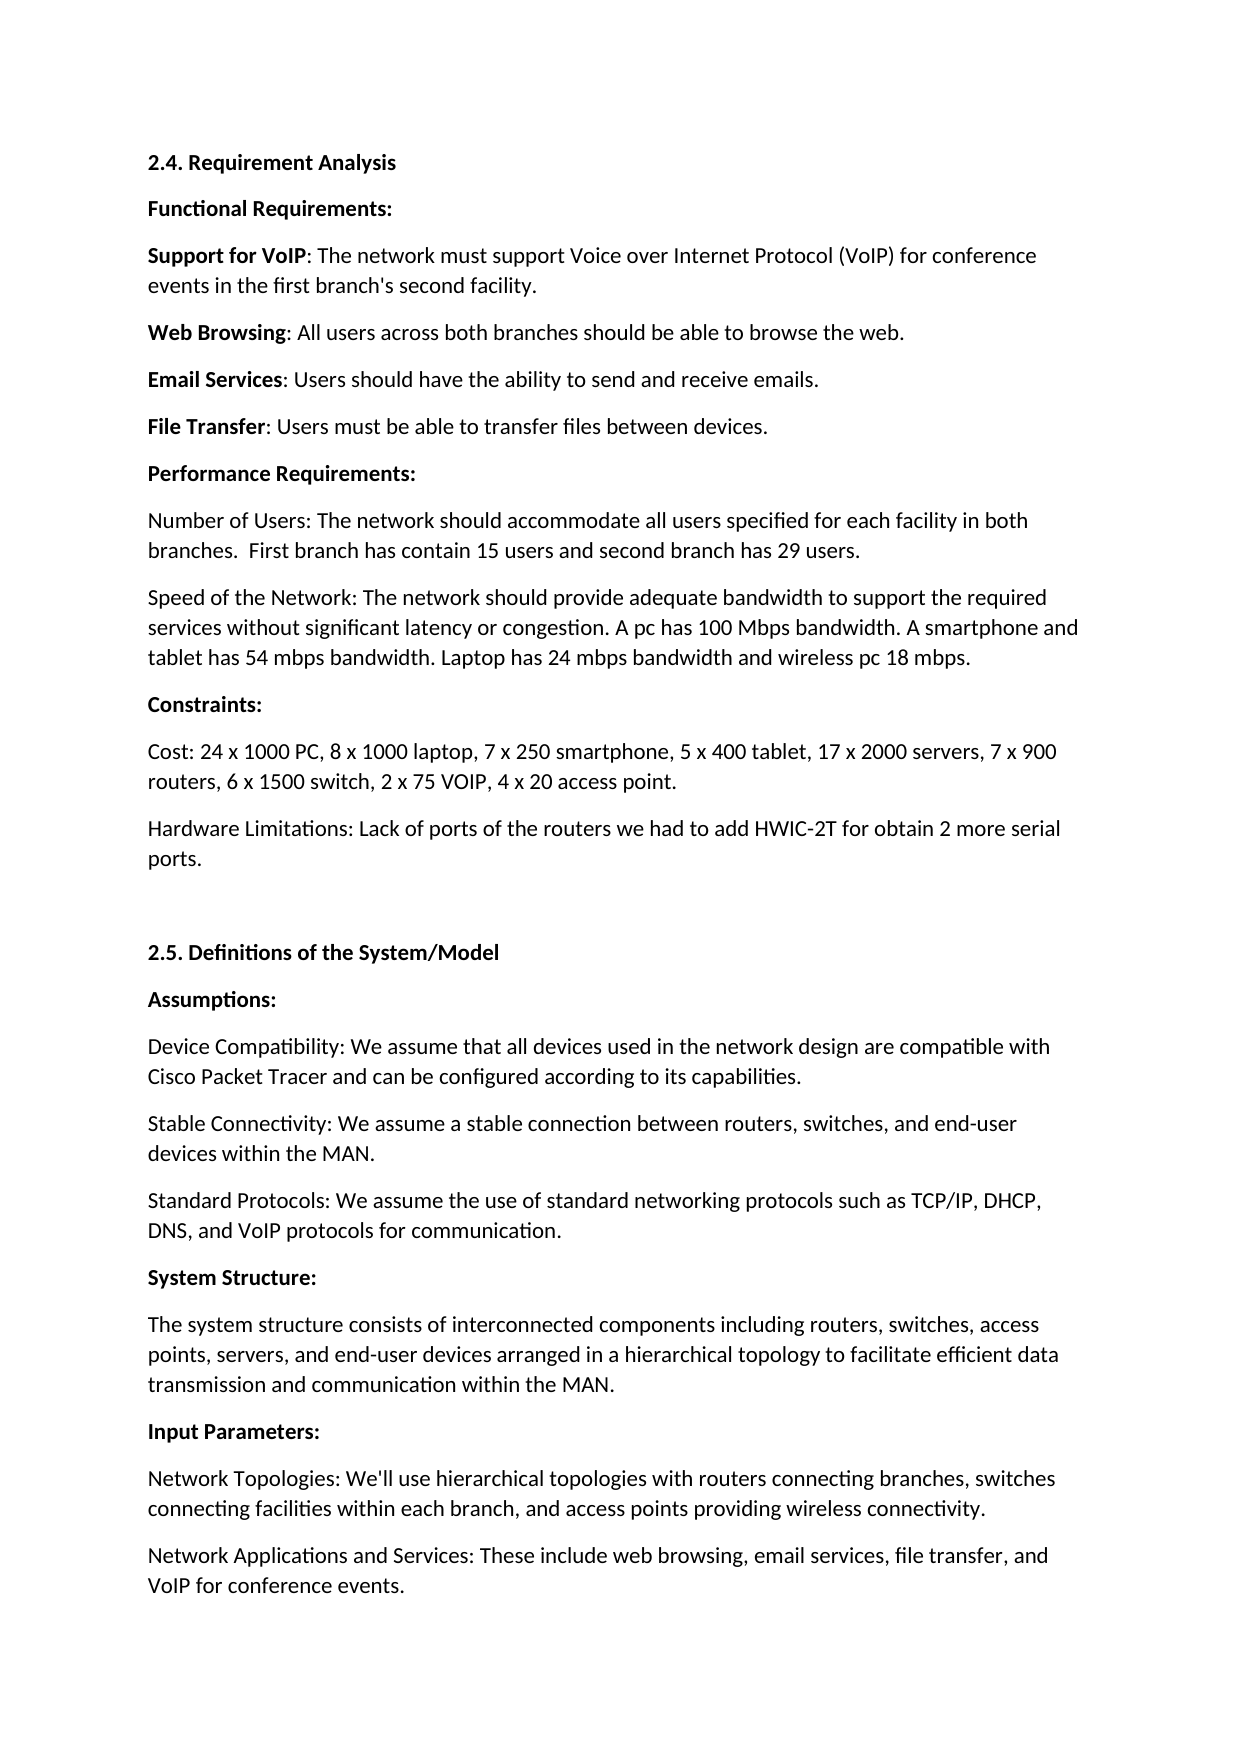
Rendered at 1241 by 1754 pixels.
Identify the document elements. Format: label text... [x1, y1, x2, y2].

text Cost: 24 x 1000 PC, 8 x 1000 laptop, 7 x 250 smartphone, 5 x 400 tablet, 17 x 2000 servers, 7 x 900 routers, 6 x 1500 switch, 2 x 75 VOIP, 4 x 20 access point. [148, 737, 1093, 795]
text Input Parameters: [148, 1417, 1093, 1445]
text Stable Connectivity: We assume a stable connection between routers, switches, and end-user devices within the MAN. [148, 1109, 1093, 1167]
text Network Applications and Services: These include web browsing, email services, file transfer, and VoIP for conference events. [148, 1541, 1093, 1599]
text File Transfer: Users must be able to transfer files between devices. [148, 412, 1093, 440]
text Standard Protocols: We assume the use of standard networking protocols such as TCP/IP, DHCP, DNS, and VoIP protocols for communication. [148, 1186, 1093, 1244]
text Number of Users: The network should accommodate all users specified for each facility in both branches. First branch has contain 15 users and second branch has 29 users. [148, 506, 1093, 564]
text Network Topologies: We'll use hierarchical topologies with routers connecting branches, switches connecting facilities within each branch, and access points providing wireless connectivity. [148, 1464, 1093, 1522]
text Device Compatibility: We assume that all devices used in the network design are compatible with Cisco Packet Tracer and can be configured according to its capabilities. [148, 1032, 1093, 1090]
text Web Browsing: All users across both branches should be able to browse the web. [148, 318, 1093, 346]
text Performance Requirements: [148, 459, 1093, 487]
text The system structure consists of interconnected components including routers, switches, access points, servers, and end-user devices arranged in a hierarchical topology to facilitate efficient data transmission and communication within the MAN. [148, 1310, 1093, 1398]
text 2.4. Requirement Analysis [148, 148, 1093, 176]
text Email Services: Users should have the ability to send and receive emails. [148, 365, 1093, 393]
text Constraints: [148, 690, 1093, 718]
text Functional Requirements: [148, 194, 1093, 222]
text Support for VoIP: The network must support Voice over Internet Protocol (VoIP) for conference events in the first branch's second facility. [148, 241, 1093, 299]
text Assumptions: [148, 985, 1093, 1013]
text Hardware Limitations: Lack of ports of the routers we had to add HWIC-2T for obtain 2 more serial ports. [148, 814, 1093, 872]
text System Structure: [148, 1263, 1093, 1291]
text 2.5. Definitions of the System/Model [148, 938, 1093, 966]
text Speed of the Network: The network should provide adequate bandwidth to support the required services without significant latency or congestion. A pc has 100 Mbps bandwidth. A smartphone and tablet has 54 mbps bandwidth. Laptop has 24 mbps bandwidth and wireless pc 18 mbps. [148, 583, 1093, 671]
